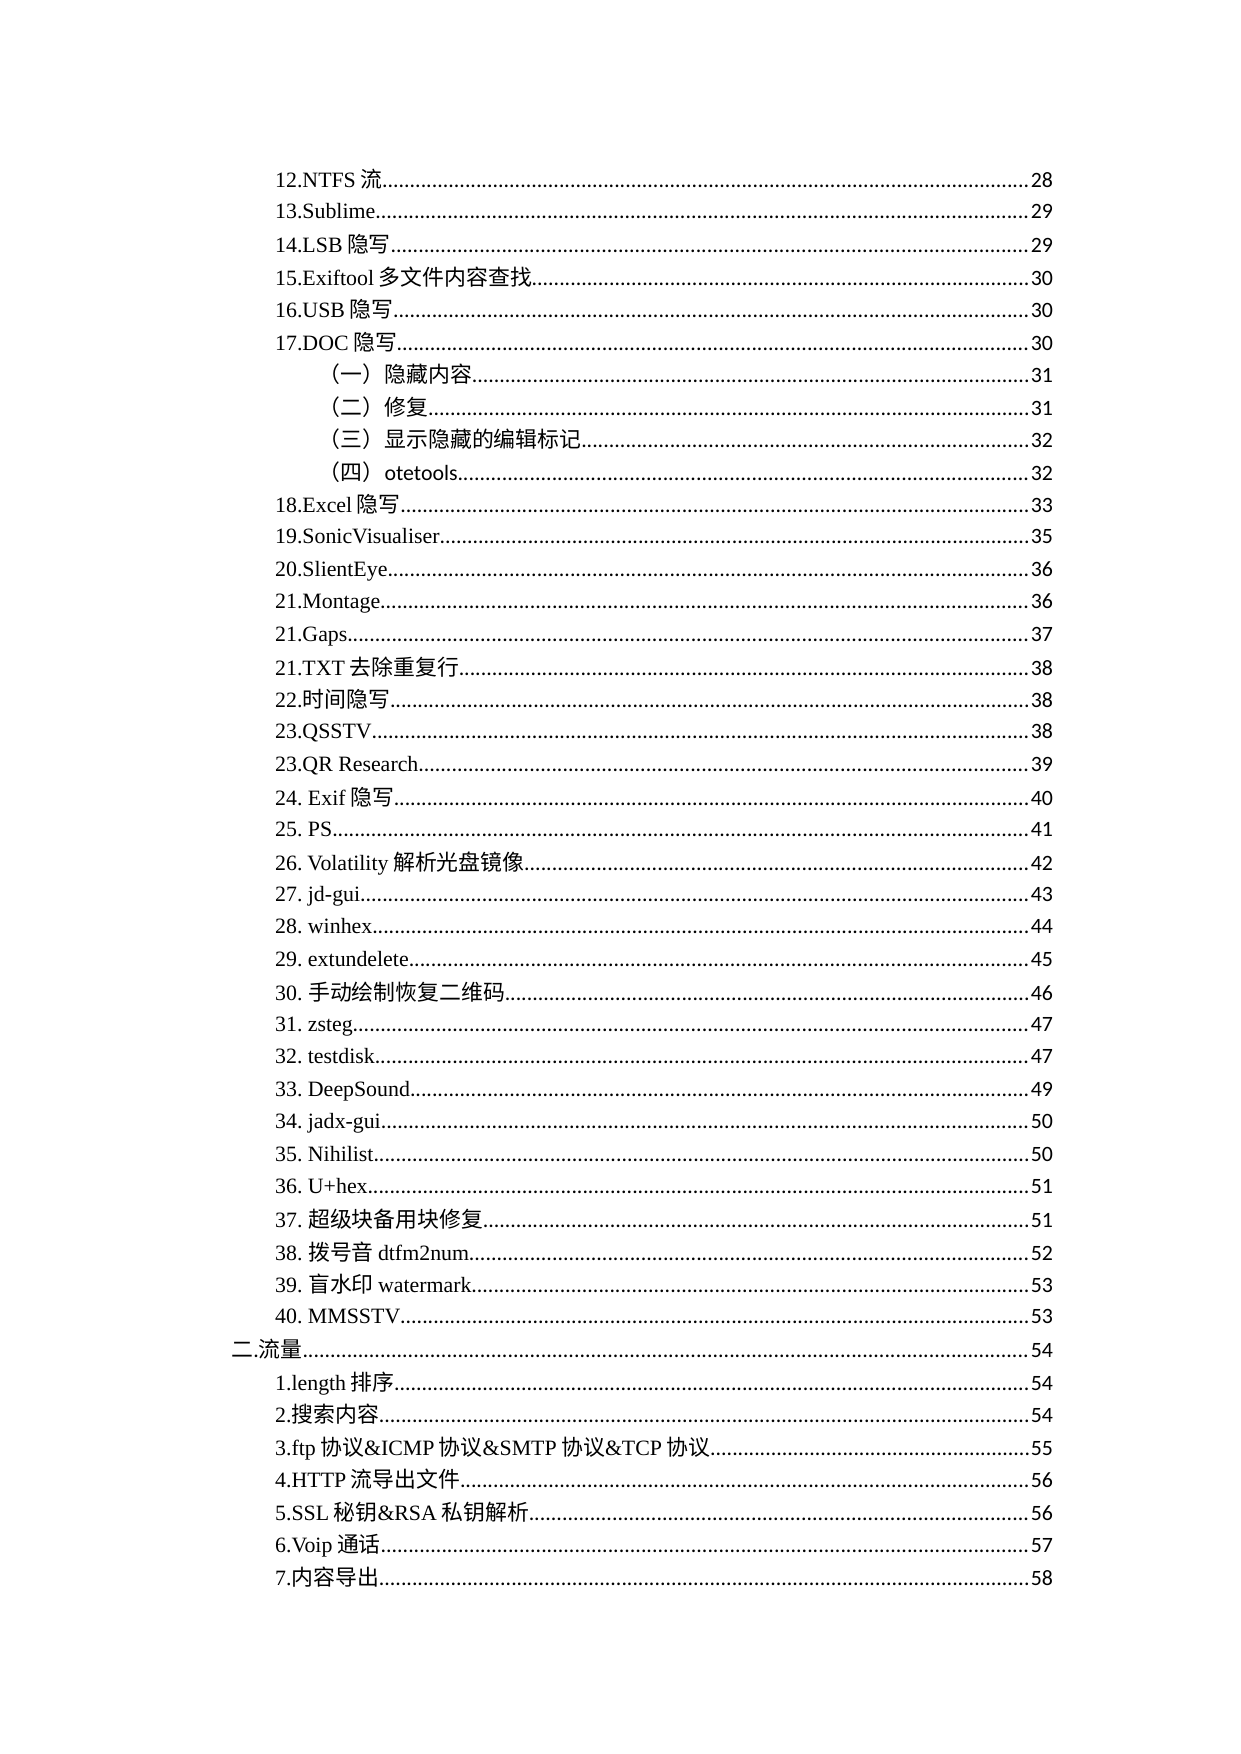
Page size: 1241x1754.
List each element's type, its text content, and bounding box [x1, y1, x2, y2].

text 13.Sublime 29 [275, 194, 1053, 227]
text 32. testdisk 47 [275, 1039, 1053, 1072]
text （三）显示隐藏的编辑标记 32 [319, 422, 1053, 454]
text 30. 手动绘制恢复二维码 46 [275, 974, 1053, 1007]
text 3.ftp协议&ICMP协议&SMTP协议&TCP协议 55 [275, 1429, 1053, 1462]
text 31. zsteg 47 [275, 1007, 1053, 1039]
text 7.内容导出 58 [275, 1559, 1053, 1592]
text 26. Volatility解析光盘镜像 42 [275, 844, 1053, 877]
text 12.NTFS流 28 [275, 162, 1053, 194]
text 21.TXT去除重复行 38 [275, 649, 1053, 682]
text 4.HTTP流导出文件 56 [275, 1462, 1053, 1494]
text 17.DOC隐写 30 [275, 324, 1053, 357]
text 21.Montage 36 [275, 584, 1053, 617]
text 38. 拨号音dtfm2num 52 [275, 1234, 1053, 1267]
text 35. Nihilist 50 [275, 1137, 1053, 1169]
text 22.时间隐写 38 [275, 682, 1053, 714]
text 18.Excel隐写 33 [275, 487, 1053, 519]
text 2.搜索内容 54 [275, 1397, 1053, 1429]
text 40. MMSSTV 53 [275, 1299, 1053, 1332]
text 27. jd-gui 43 [275, 877, 1053, 909]
text 24. Exif隐写 40 [275, 779, 1053, 812]
text 28. winhex 44 [275, 909, 1053, 942]
text （二）修复 31 [319, 389, 1053, 422]
text 6.Voip通话 57 [275, 1527, 1053, 1559]
text 39. 盲水印watermark 53 [275, 1267, 1053, 1299]
text 37. 超级块备用块修复 51 [275, 1202, 1053, 1234]
text （一）隐藏内容 31 [319, 357, 1053, 389]
text 33. DeepSound 49 [275, 1072, 1053, 1104]
text 21.Gaps 37 [275, 617, 1053, 649]
text 25. PS 41 [275, 812, 1053, 844]
text 14.LSB隐写 29 [275, 227, 1053, 259]
text 5.SSL秘钥&RSA私钥解析 56 [275, 1494, 1053, 1527]
text 23.QR Research 39 [275, 747, 1053, 779]
text 二.流量 54 [231, 1332, 1053, 1364]
text 19.SonicVisualiser 35 [275, 519, 1053, 552]
text 15.Exiftool多文件内容查找 30 [275, 259, 1053, 292]
text 36. U+hex 51 [275, 1169, 1053, 1202]
text 1.length排序 54 [275, 1364, 1053, 1397]
text 23.QSSTV 38 [275, 714, 1053, 747]
text 16.USB隐写 30 [275, 292, 1053, 324]
text 34. jadx-gui 50 [275, 1104, 1053, 1137]
text 20.SlientEye 36 [275, 552, 1053, 584]
text 29. extundelete 45 [275, 942, 1053, 974]
text （四）otetools 32 [319, 454, 1053, 487]
